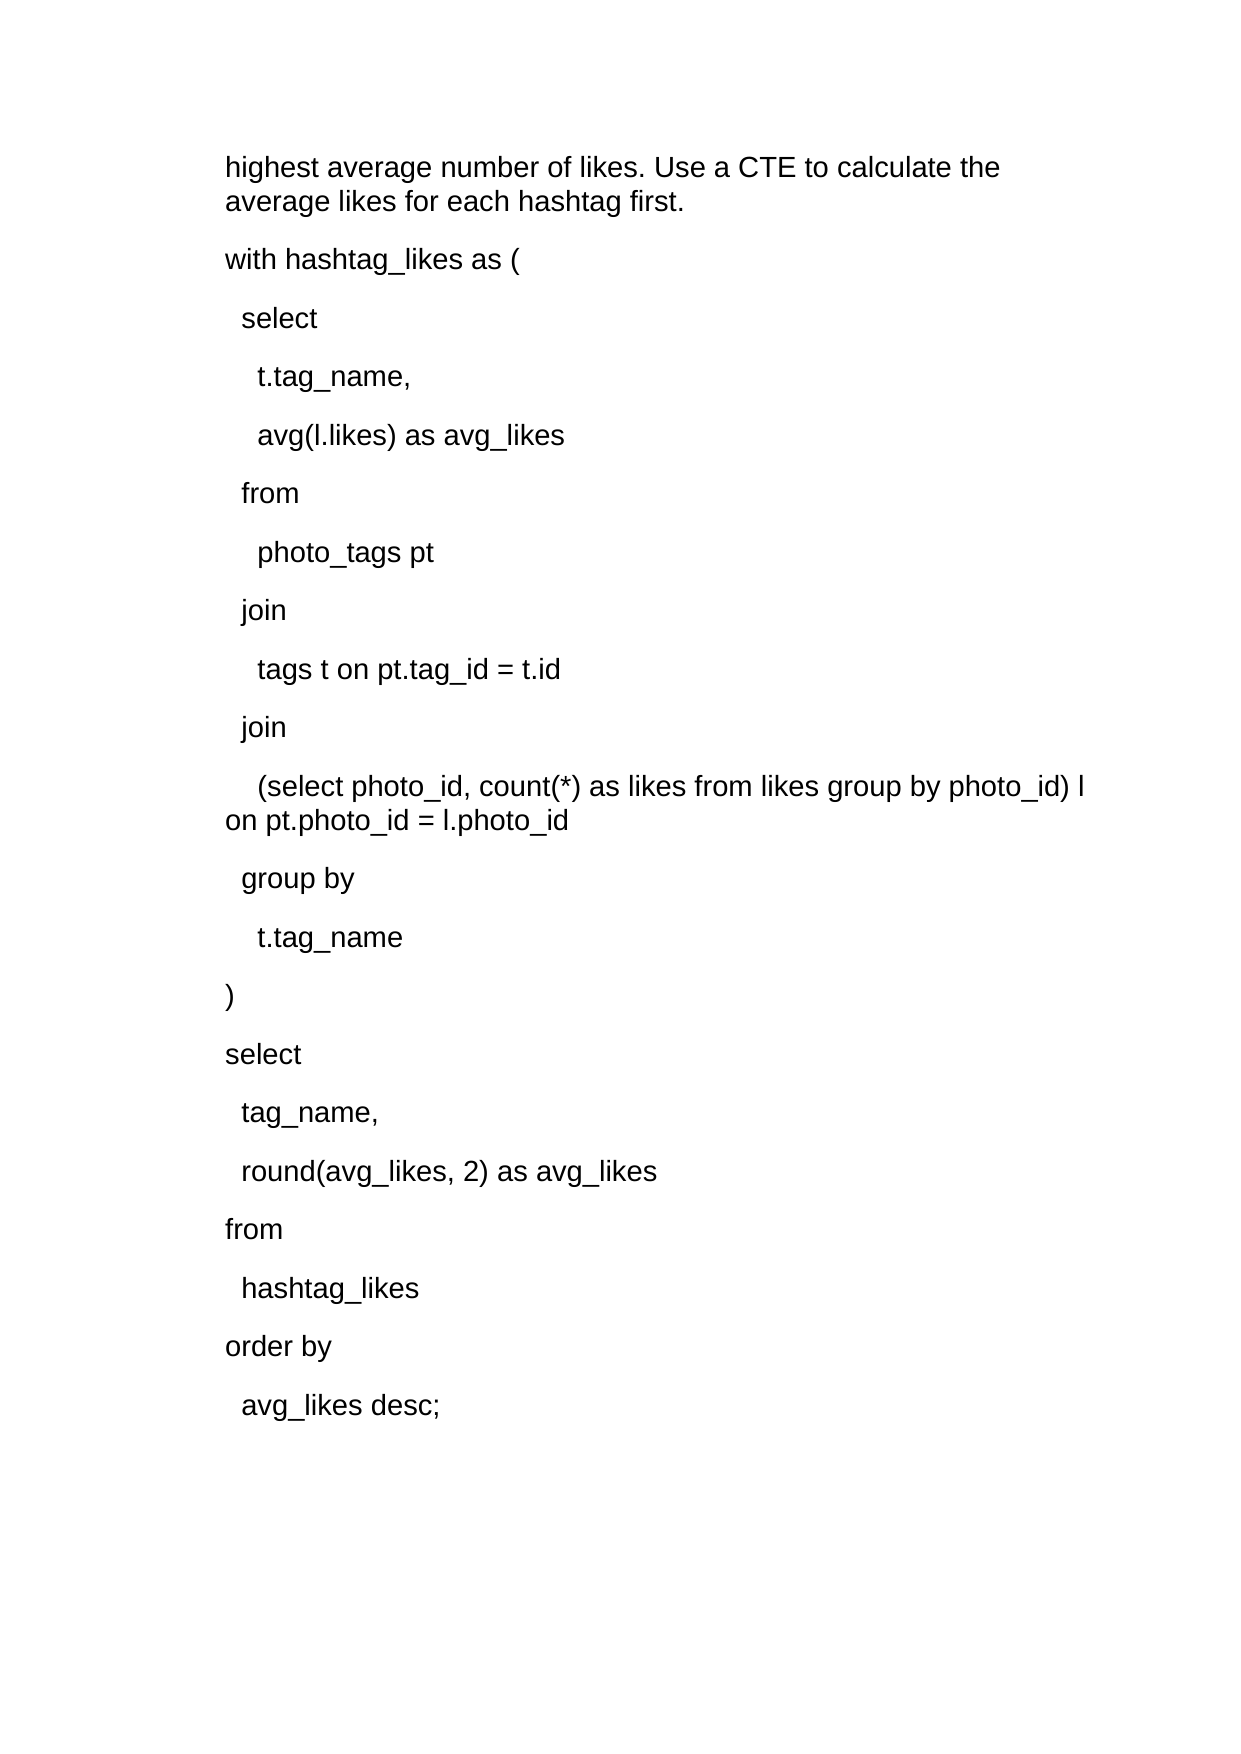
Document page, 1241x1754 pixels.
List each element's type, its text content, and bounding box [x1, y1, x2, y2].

text order by [225, 1329, 1090, 1363]
text select [225, 1037, 1090, 1070]
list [187, 150, 1090, 217]
text photo_tags pt [225, 535, 1090, 568]
text join [225, 710, 1090, 744]
text avg_likes desc; [225, 1388, 1090, 1421]
text (select photo_id, count(*) as likes from likes group by photo_id) l on pt.photo_id = l.photo_id [225, 769, 1090, 836]
text from [225, 1212, 1090, 1246]
text round(avg_likes, 2) as avg_likes [225, 1154, 1090, 1187]
text t.tag_name [225, 919, 1090, 953]
text ) [225, 978, 1090, 1012]
text group by [225, 861, 1090, 894]
text with hashtag_likes as ( [225, 242, 1090, 276]
text hashtag_likes [225, 1271, 1090, 1304]
text join [225, 593, 1090, 627]
text tags t on pt.tag_id = t.id [225, 652, 1090, 685]
text from [225, 476, 1090, 510]
text select [225, 301, 1090, 334]
text t.tag_name, [225, 359, 1090, 393]
text tag_name, [225, 1095, 1090, 1129]
text avg(l.likes) as avg_likes [225, 418, 1090, 451]
